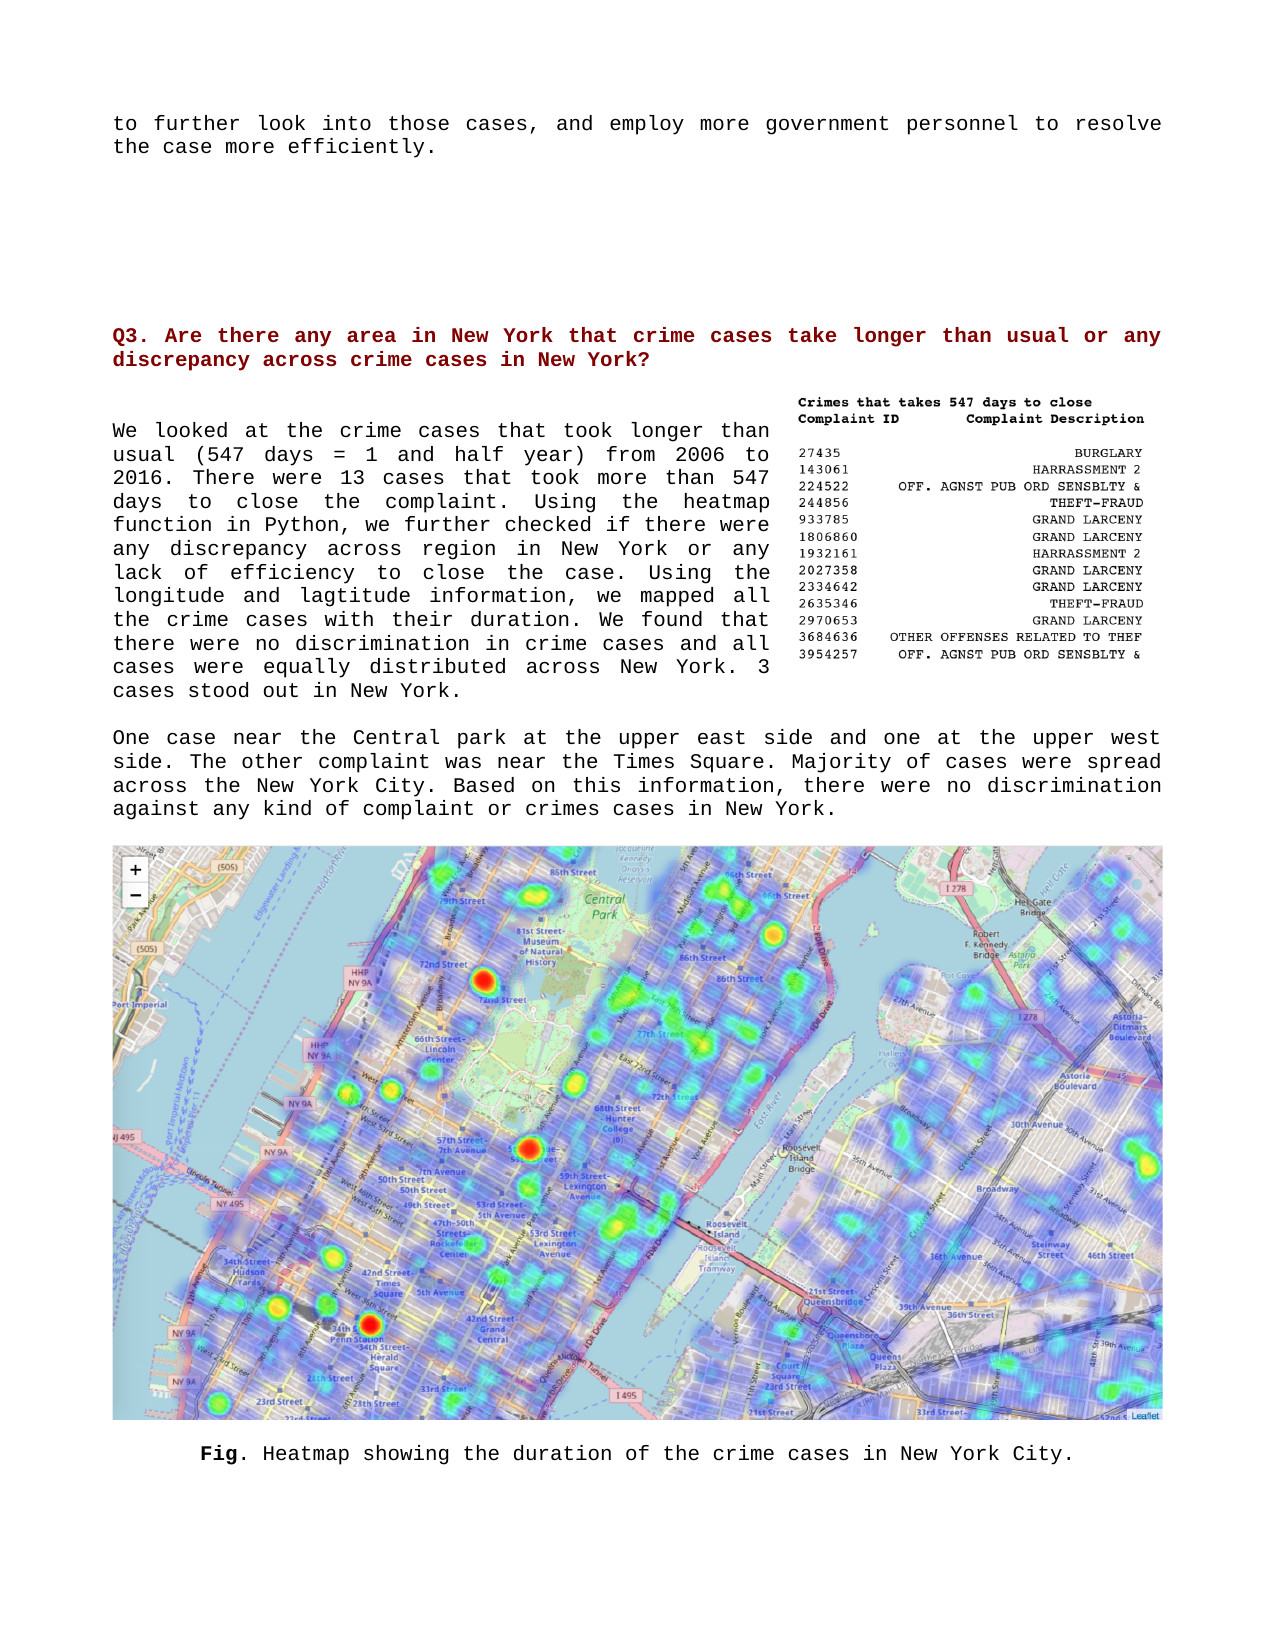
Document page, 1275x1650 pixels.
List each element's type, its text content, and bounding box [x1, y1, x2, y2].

text One case near the Central park at the upper east side and one at the upper west side. The other complaint was near the Times Square. Majority of cases were spread across the New York City. Based on this information, there were no discrimination against any kind of complaint or crimes cases in New York. [112, 727, 1162, 822]
text We looked at the crime cases that took longer than usual (547 days = 1 and half year) from 2006 to 2016. There were 13 cases that took more than 547 days to close the complaint. Using the heatmap function in Python, we further checked if there were any discrepancy across region in New York or any lack of efficiency to close the case. Using the longitude and lagtitude information, we mapped all the crime cases with their duration. We found that there were no discrimination in crime cases and all cases were equally distributed across New York. 3 cases stood out in New York. [112, 420, 1162, 704]
text Fig. Heatmap showing the duration of the crime cases in New York City. [112, 1443, 1162, 1467]
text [112, 112, 1162, 160]
text Q3. Are there any area in New York that crime cases take longer than usual or any discrepancy across crime cases in New York? [112, 325, 1162, 373]
